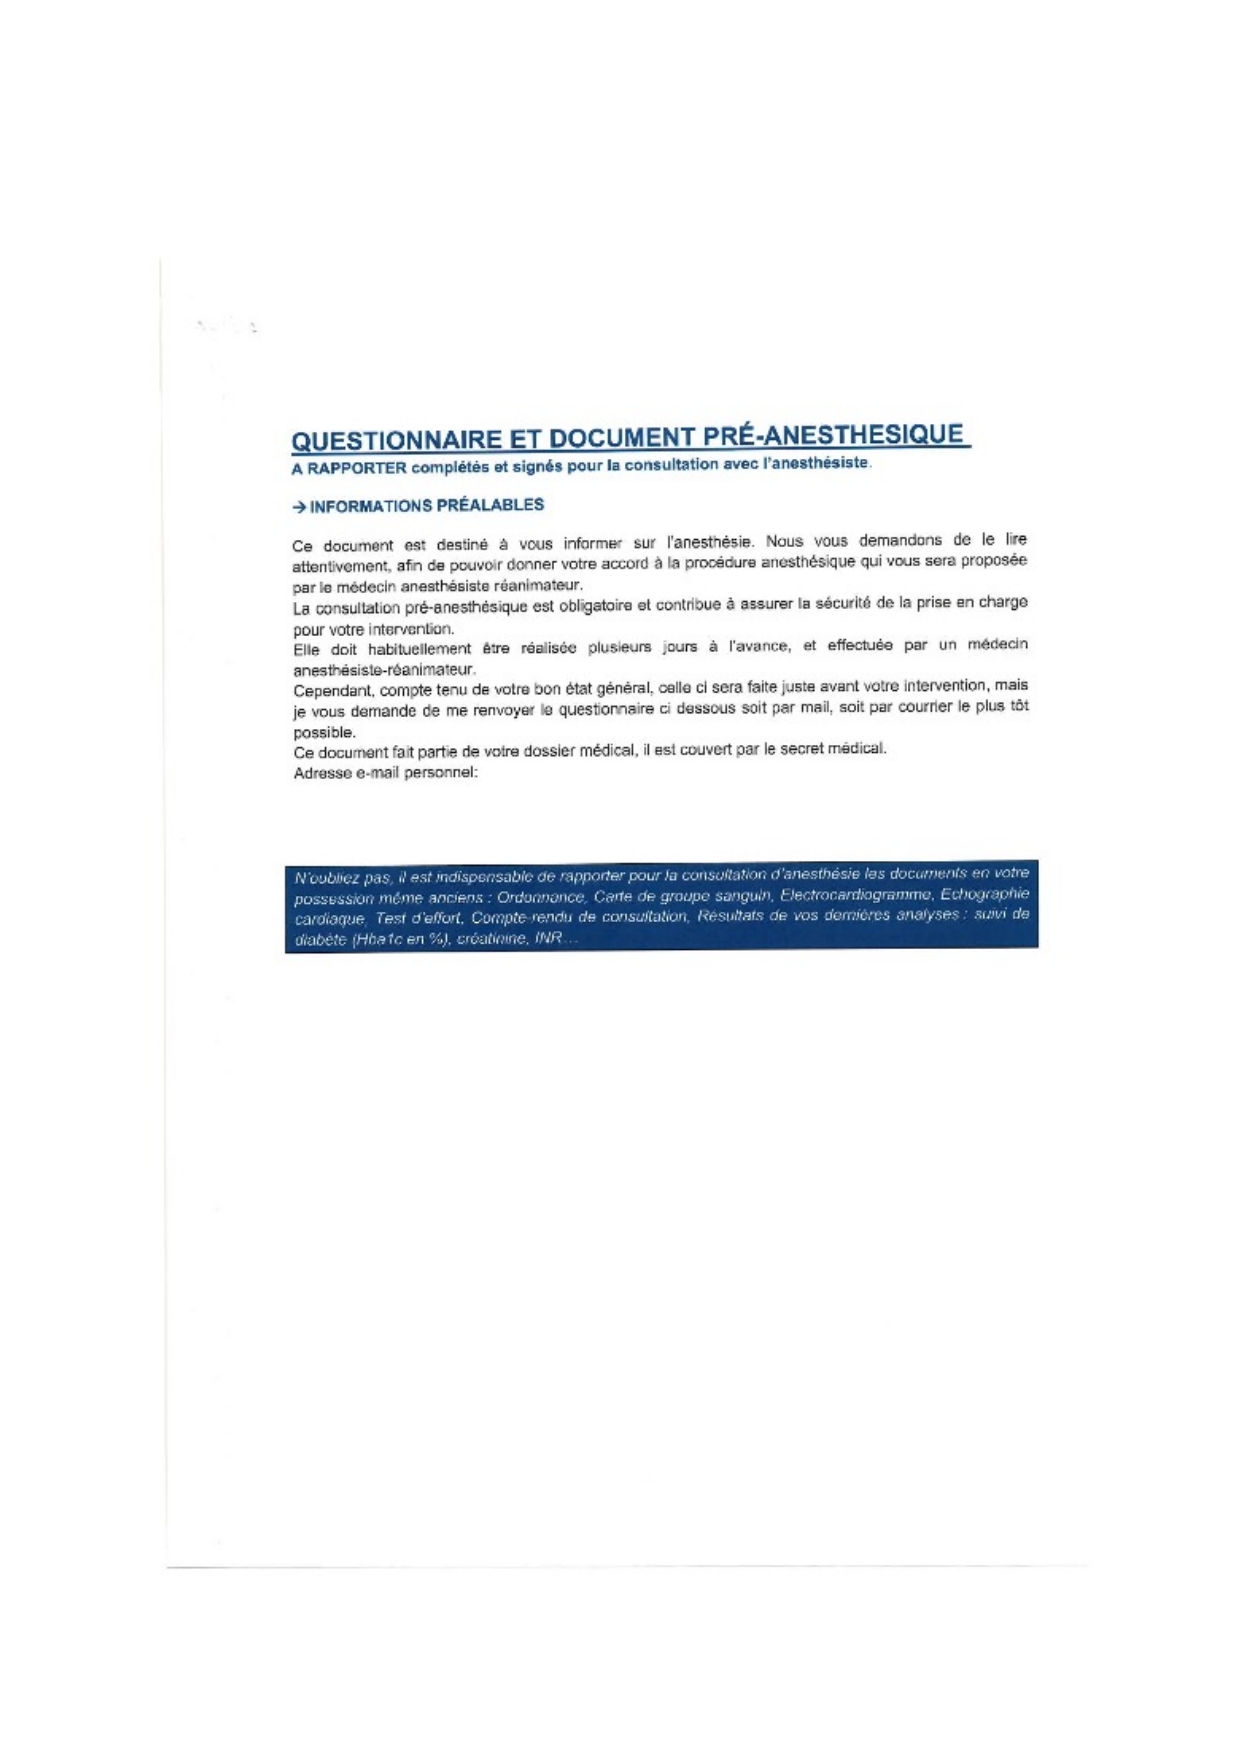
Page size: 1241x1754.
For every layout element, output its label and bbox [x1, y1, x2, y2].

picture [147, 253, 1093, 1591]
